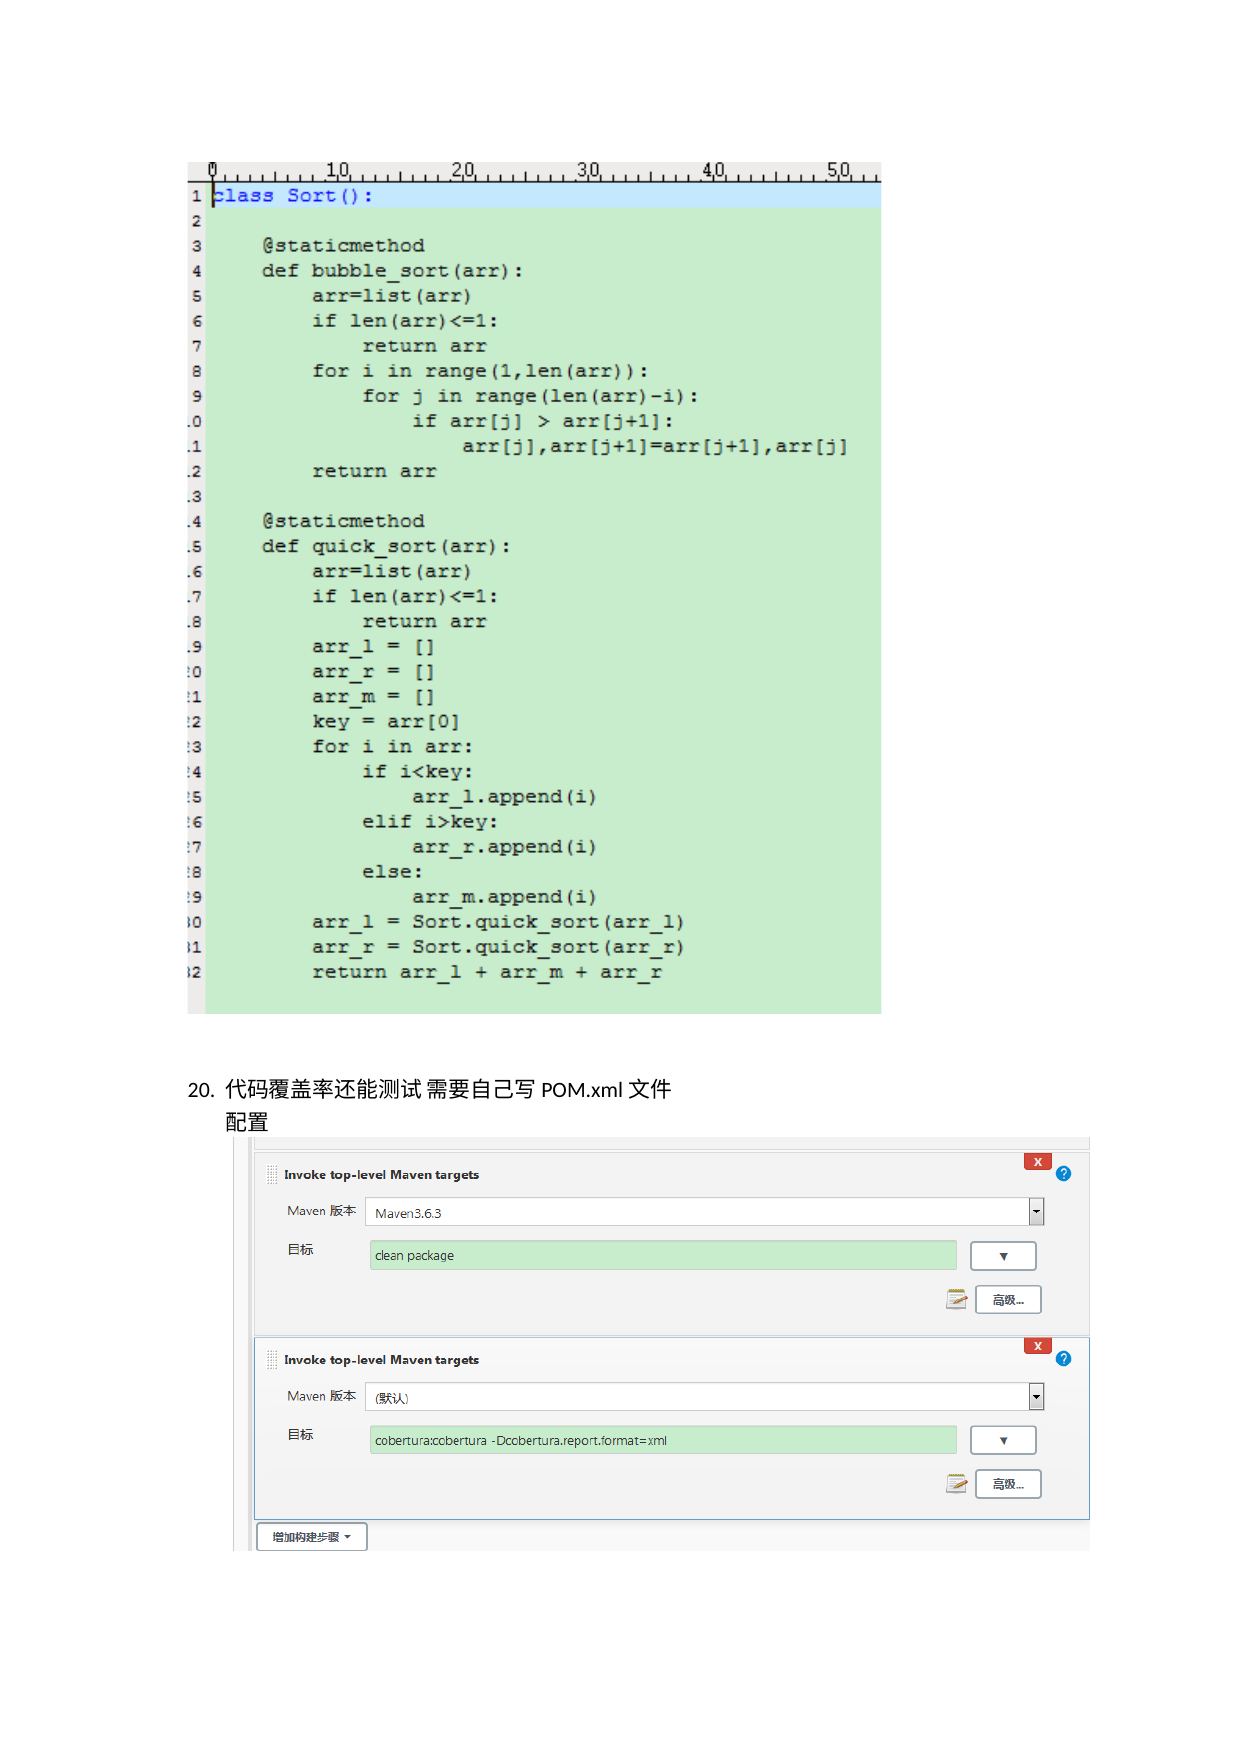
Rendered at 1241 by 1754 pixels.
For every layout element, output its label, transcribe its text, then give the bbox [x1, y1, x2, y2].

list 代码覆盖率还能测试 需要自己写 POM.xml 文件 [187, 1072, 1053, 1104]
picture [187, 162, 882, 1014]
list 配置 [225, 1104, 1053, 1137]
picture [225, 1137, 1091, 1551]
